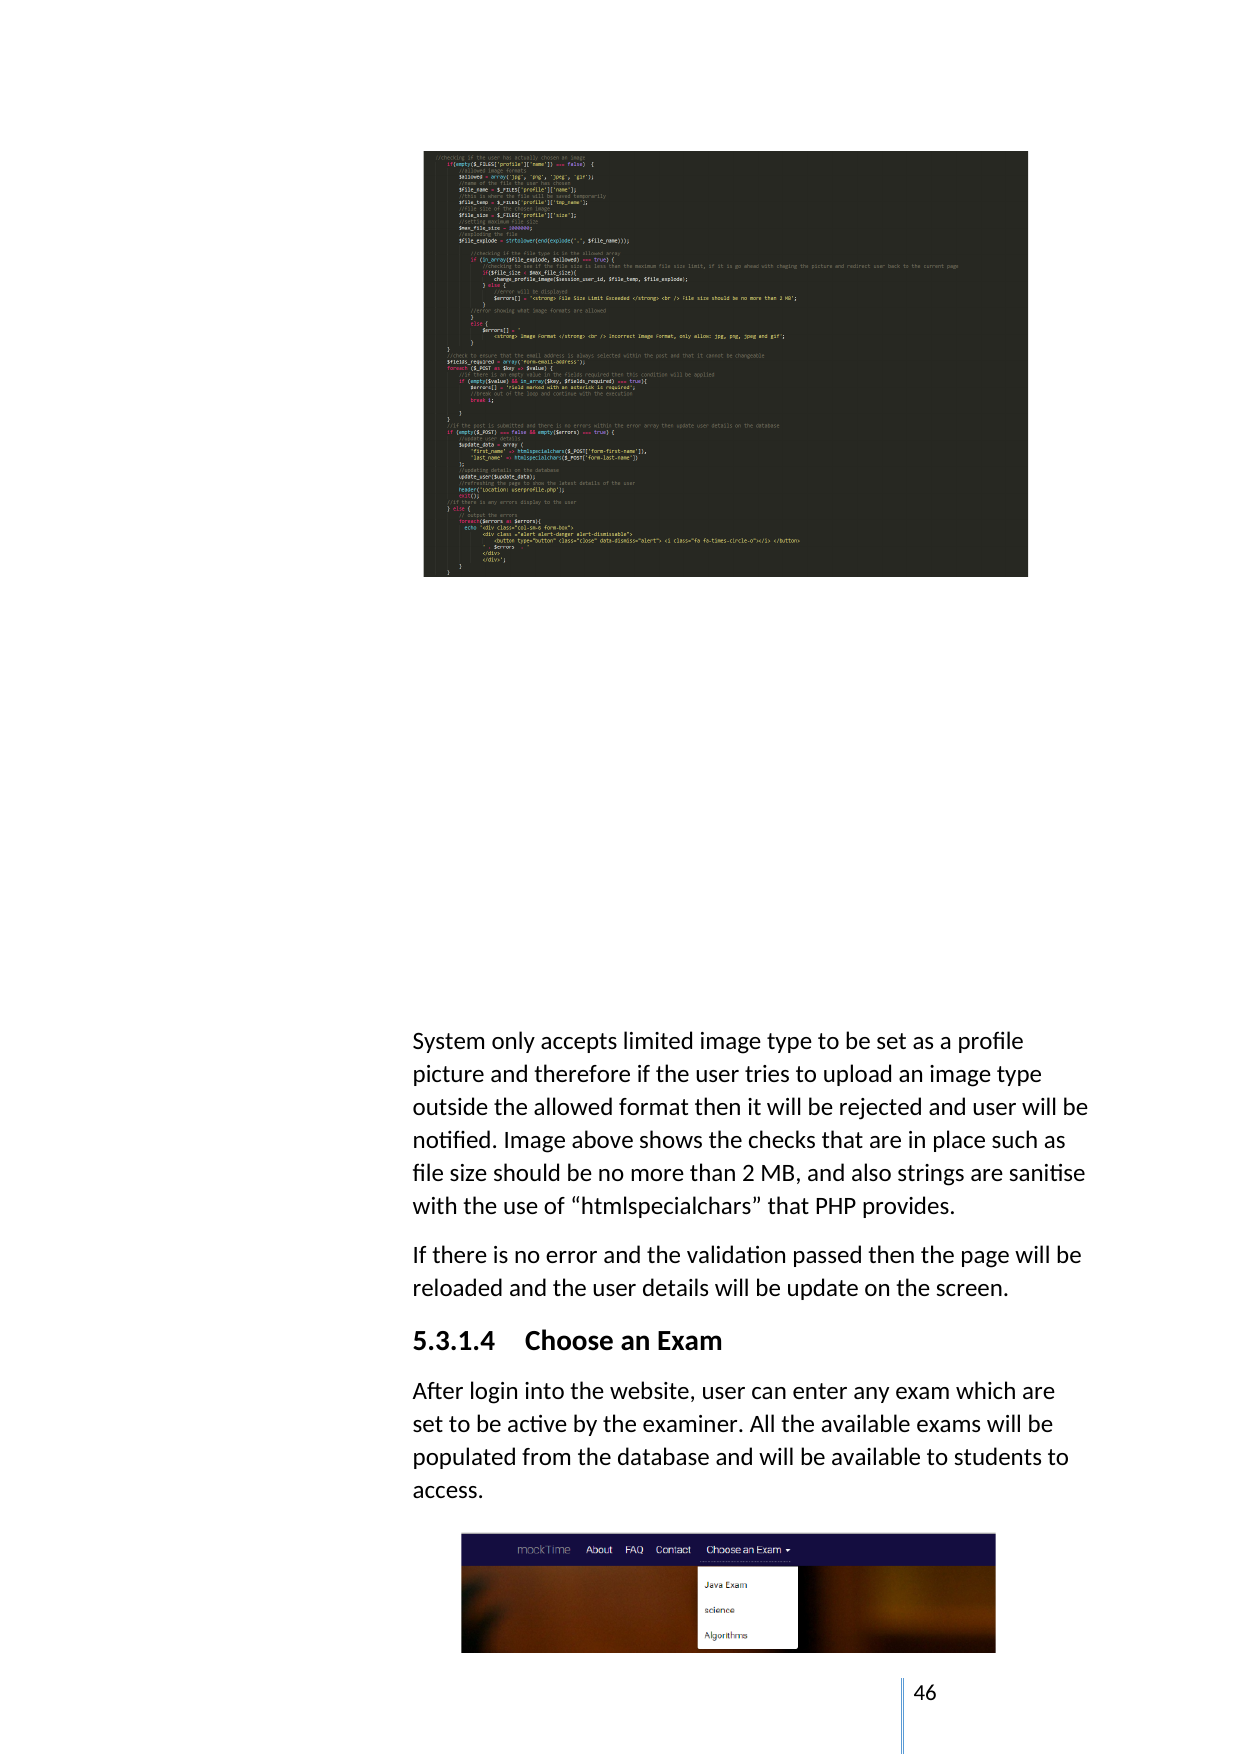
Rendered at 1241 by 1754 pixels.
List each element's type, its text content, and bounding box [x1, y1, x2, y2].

text If there is no error and the validation passed then the page will be reloaded and the user details will be update on the screen. [412, 1239, 1090, 1303]
text System only accepts limited image type to be set as a profile picture and therefore if the user tries to upload an image type outside the allowed format then it will be rejected and user will be notified. Image above shows the checks that are in place such as file size should be no more than 2 MB, and also strings are sanitise with the use of “htmlspecialchars” that PHP provides. [412, 1025, 1090, 1221]
picture [461, 1532, 996, 1653]
picture [423, 151, 1029, 577]
subtitle Choose an Exam [412, 1322, 1090, 1358]
text After login into the website, user can enter any exam which are set to be active by the examiner. All the available exams will be populated from the database and will be available to students to access. [412, 1376, 1090, 1505]
